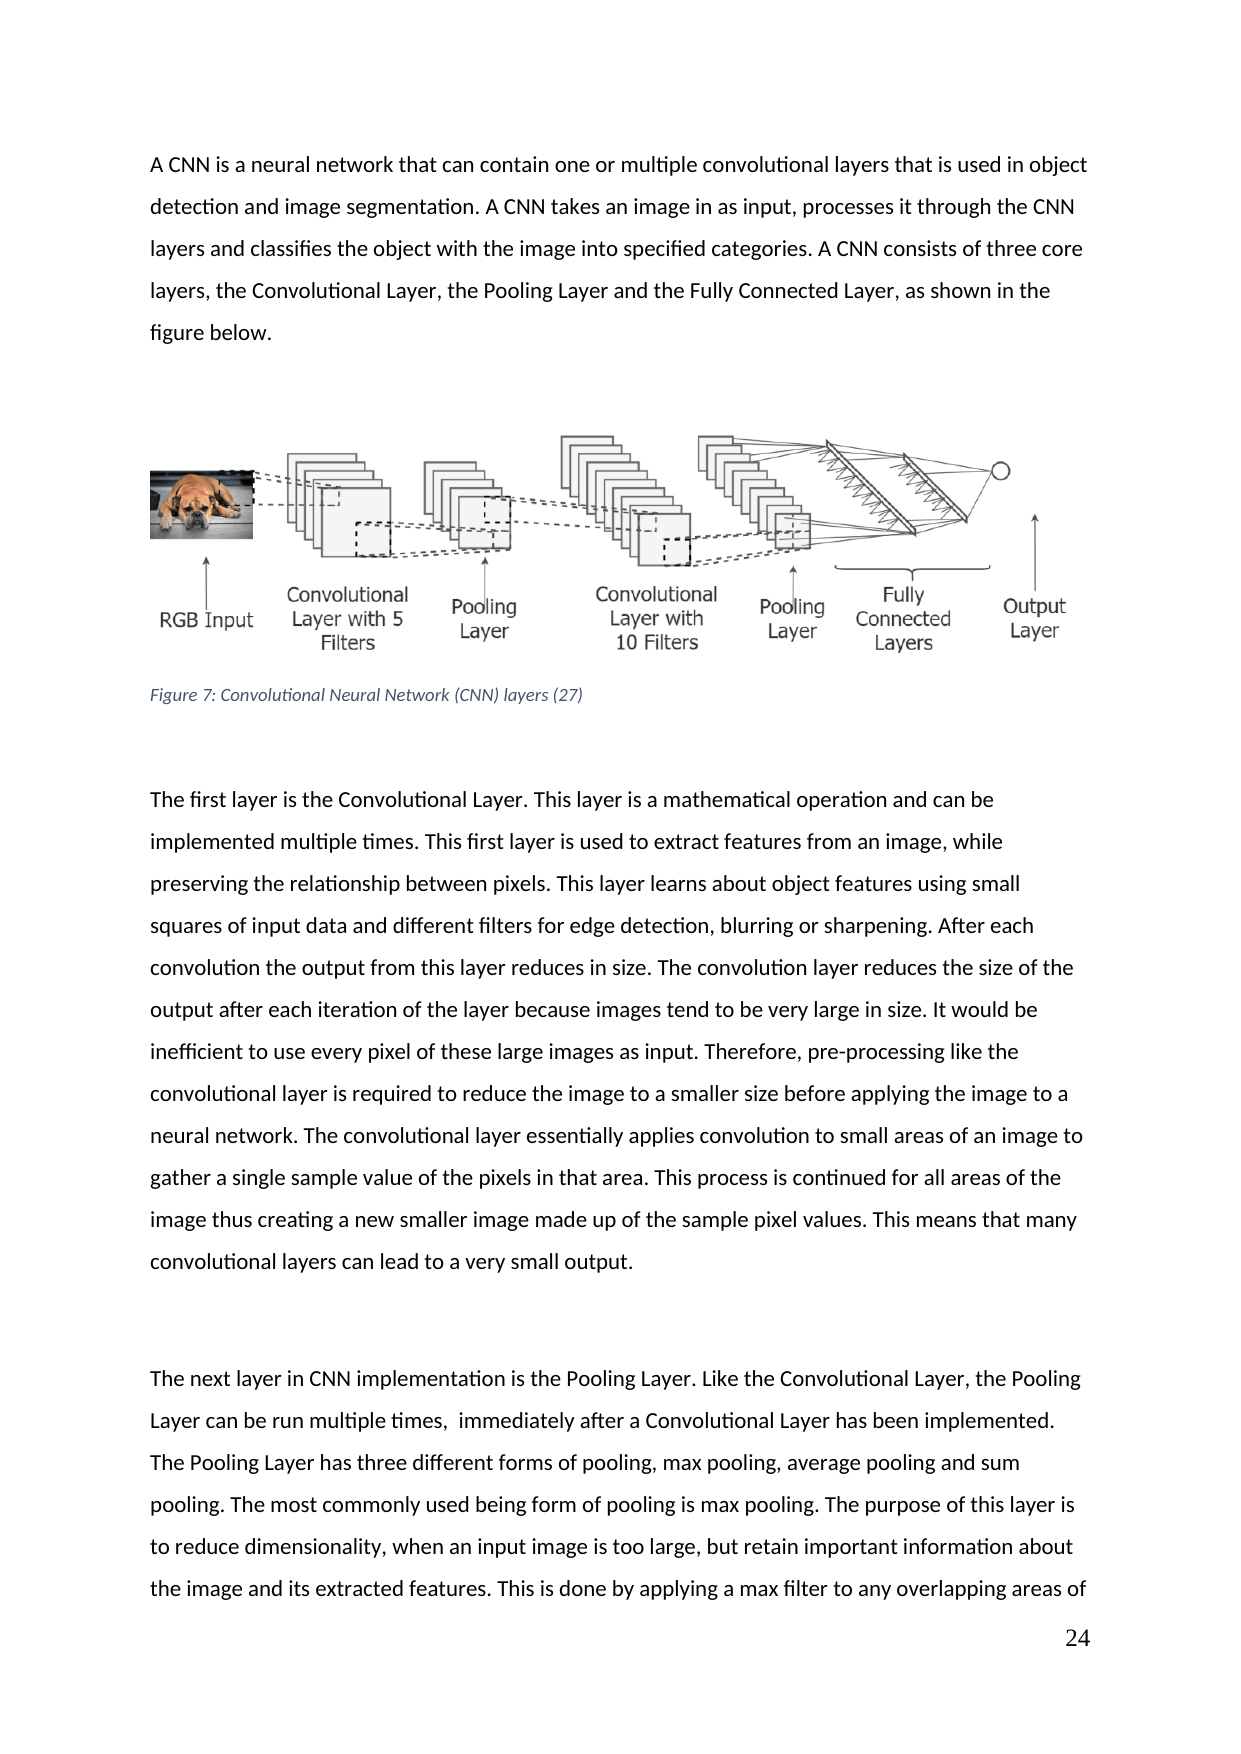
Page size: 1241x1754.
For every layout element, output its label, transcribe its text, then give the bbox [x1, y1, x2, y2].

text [150, 1364, 1090, 1602]
text The first layer is the Convolutional Layer. This layer is a mathematical operation and can be implemented multiple times. This first layer is used to extract features from an image, while preserving the relationship between pixels. This layer learns about object features using small squares of input data and different filters for edge detection, blurring or sharpening. After each convolution the output from this layer reduces in size. The convolution layer reduces the size of the output after each iteration of the layer because images tend to be very large in size. It would be inefficient to use every pixel of these large images as input. Therefore, pre-processing like the convolutional layer is required to reduce the image to a smaller size before applying the image to a neural network. The convolutional layer essentially applies convolution to small areas of an image to gather a single sample value of the pixels in that area. This process is continued for all areas of the image thus creating a new smaller image made up of the sample pixel values. This means that many convolutional layers can lead to a very small output. [150, 786, 1090, 1275]
picture [150, 435, 1091, 653]
text A CNN is a neural network that can contain one or multiple convolutional layers that is used in object detection and image segmentation. A CNN takes an image in as input, processes it through the CNN layers and classifies the object with the image into specified categories. A CNN consists of three core layers, the Convolutional Layer, the Pooling Layer and the Fully Connected Layer, as shown in the figure below. [150, 150, 1090, 346]
